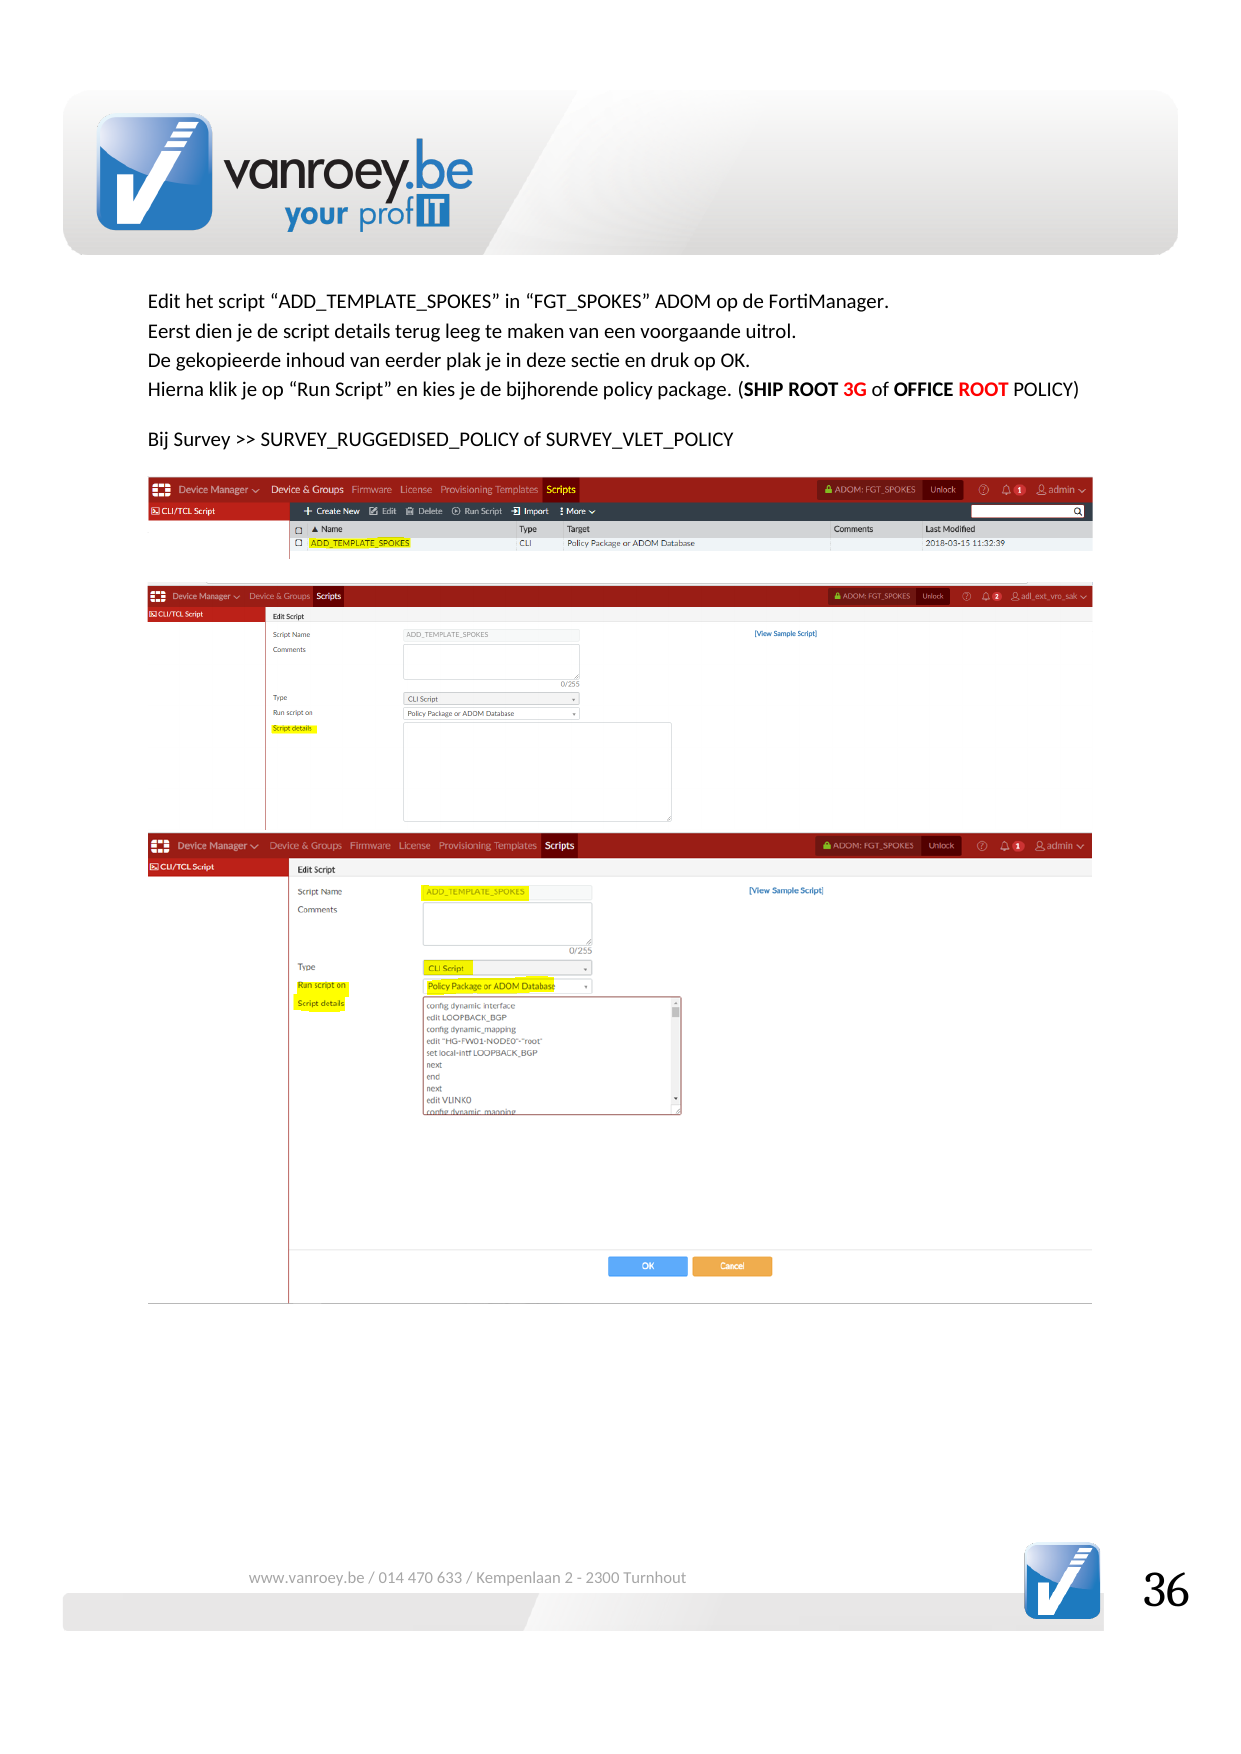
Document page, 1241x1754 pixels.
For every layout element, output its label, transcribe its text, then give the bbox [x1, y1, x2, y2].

text Bij Survey >> SURVEY_RUGGEDISED_POLICY of SURVEY_VLET_POLICY [148, 426, 1093, 452]
picture [147, 476, 1093, 559]
picture [147, 582, 1093, 830]
picture [63, 90, 1178, 255]
picture [147, 832, 1093, 1304]
picture [62, 1542, 1103, 1631]
text Edit het script “ADD_TEMPLATE_SPOKES” in “FGT_SPOKES” ADOM op de FortiManager. Eerst dien je de script details terug leeg te maken van een voorgaande uitrol. De gekopieerde inhoud van eerder plak je in deze sectie en druk op OK. Hierna klik je op “Run Script” en kies je de bijhorende policy package. (SHIP ROOT 3G of OFFICE ROOT POLICY) [148, 289, 1093, 402]
